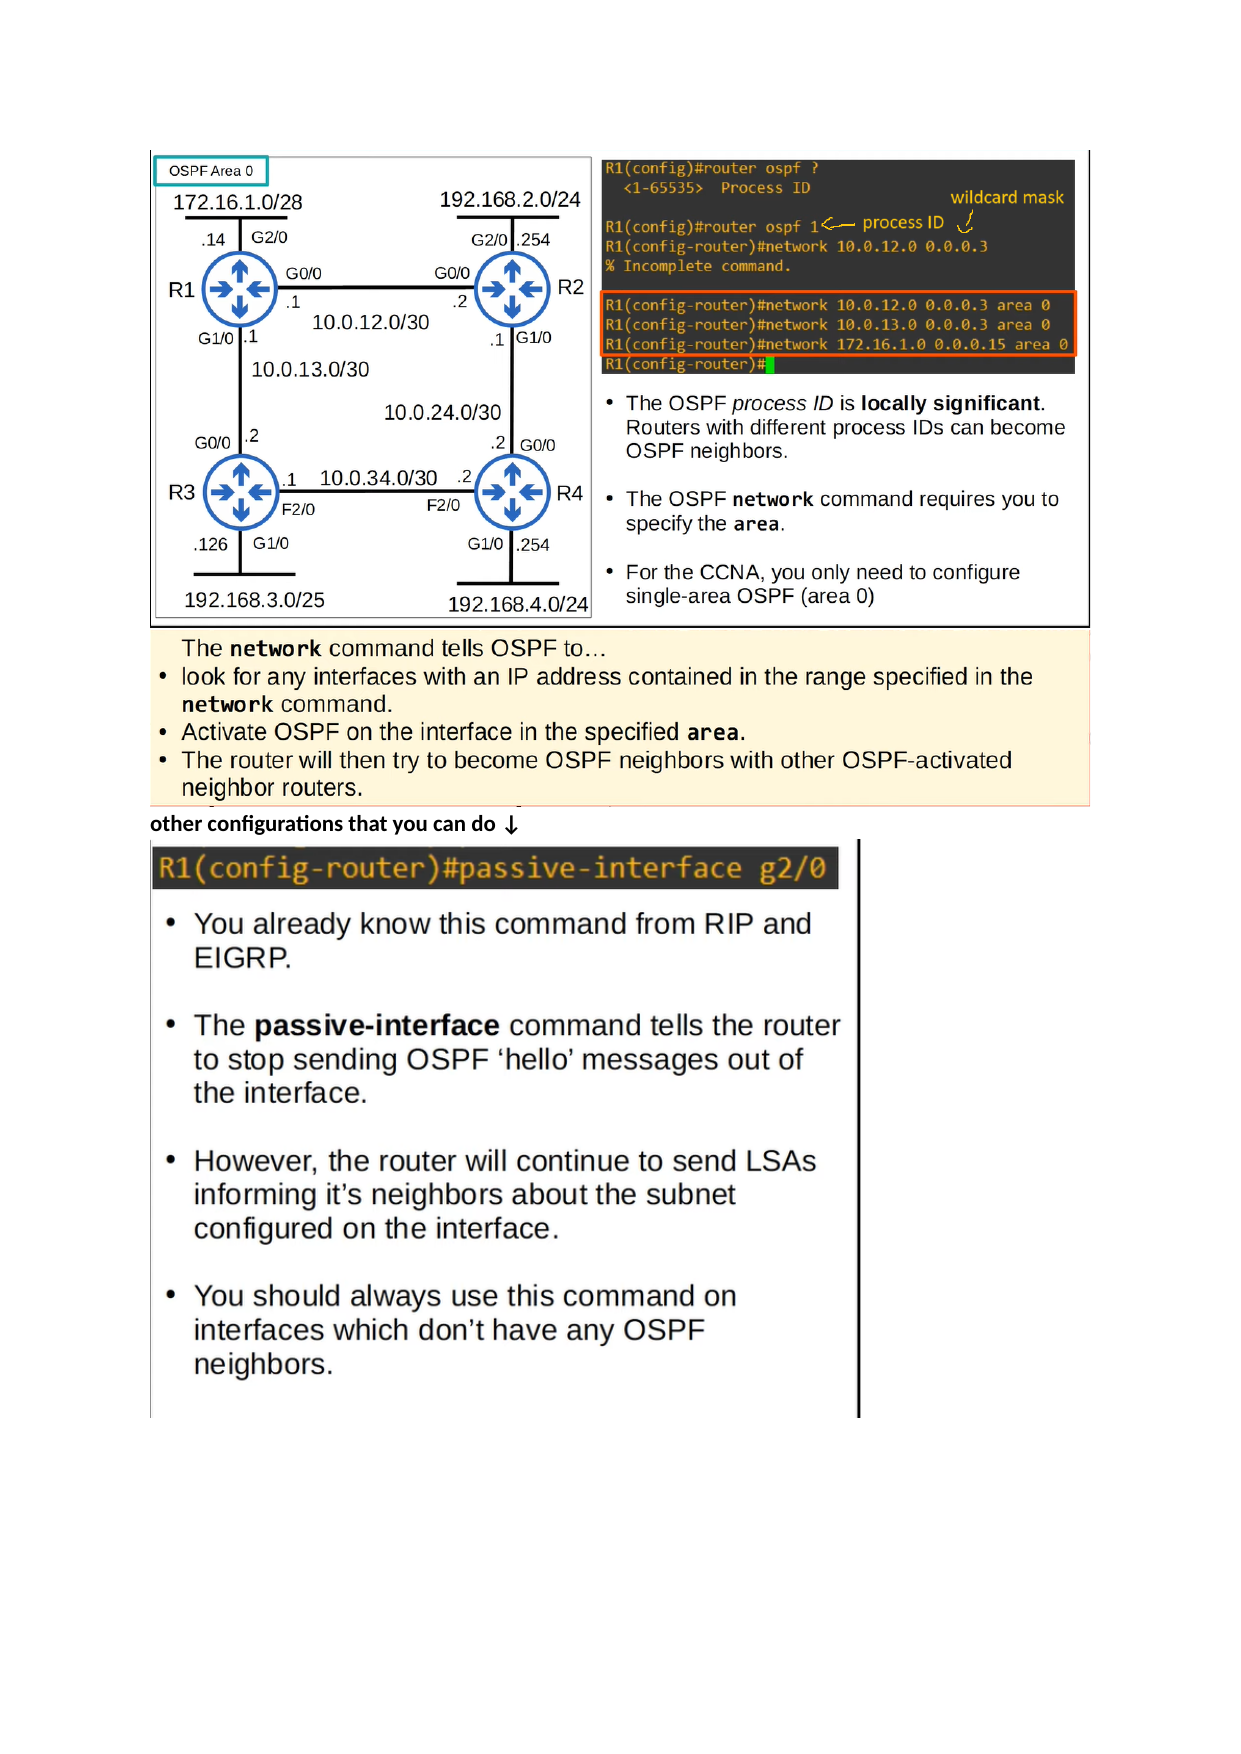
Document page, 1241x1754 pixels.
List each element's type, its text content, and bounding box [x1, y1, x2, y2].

picture [150, 839, 861, 1418]
picture [150, 150, 1091, 628]
picture [150, 630, 1091, 807]
